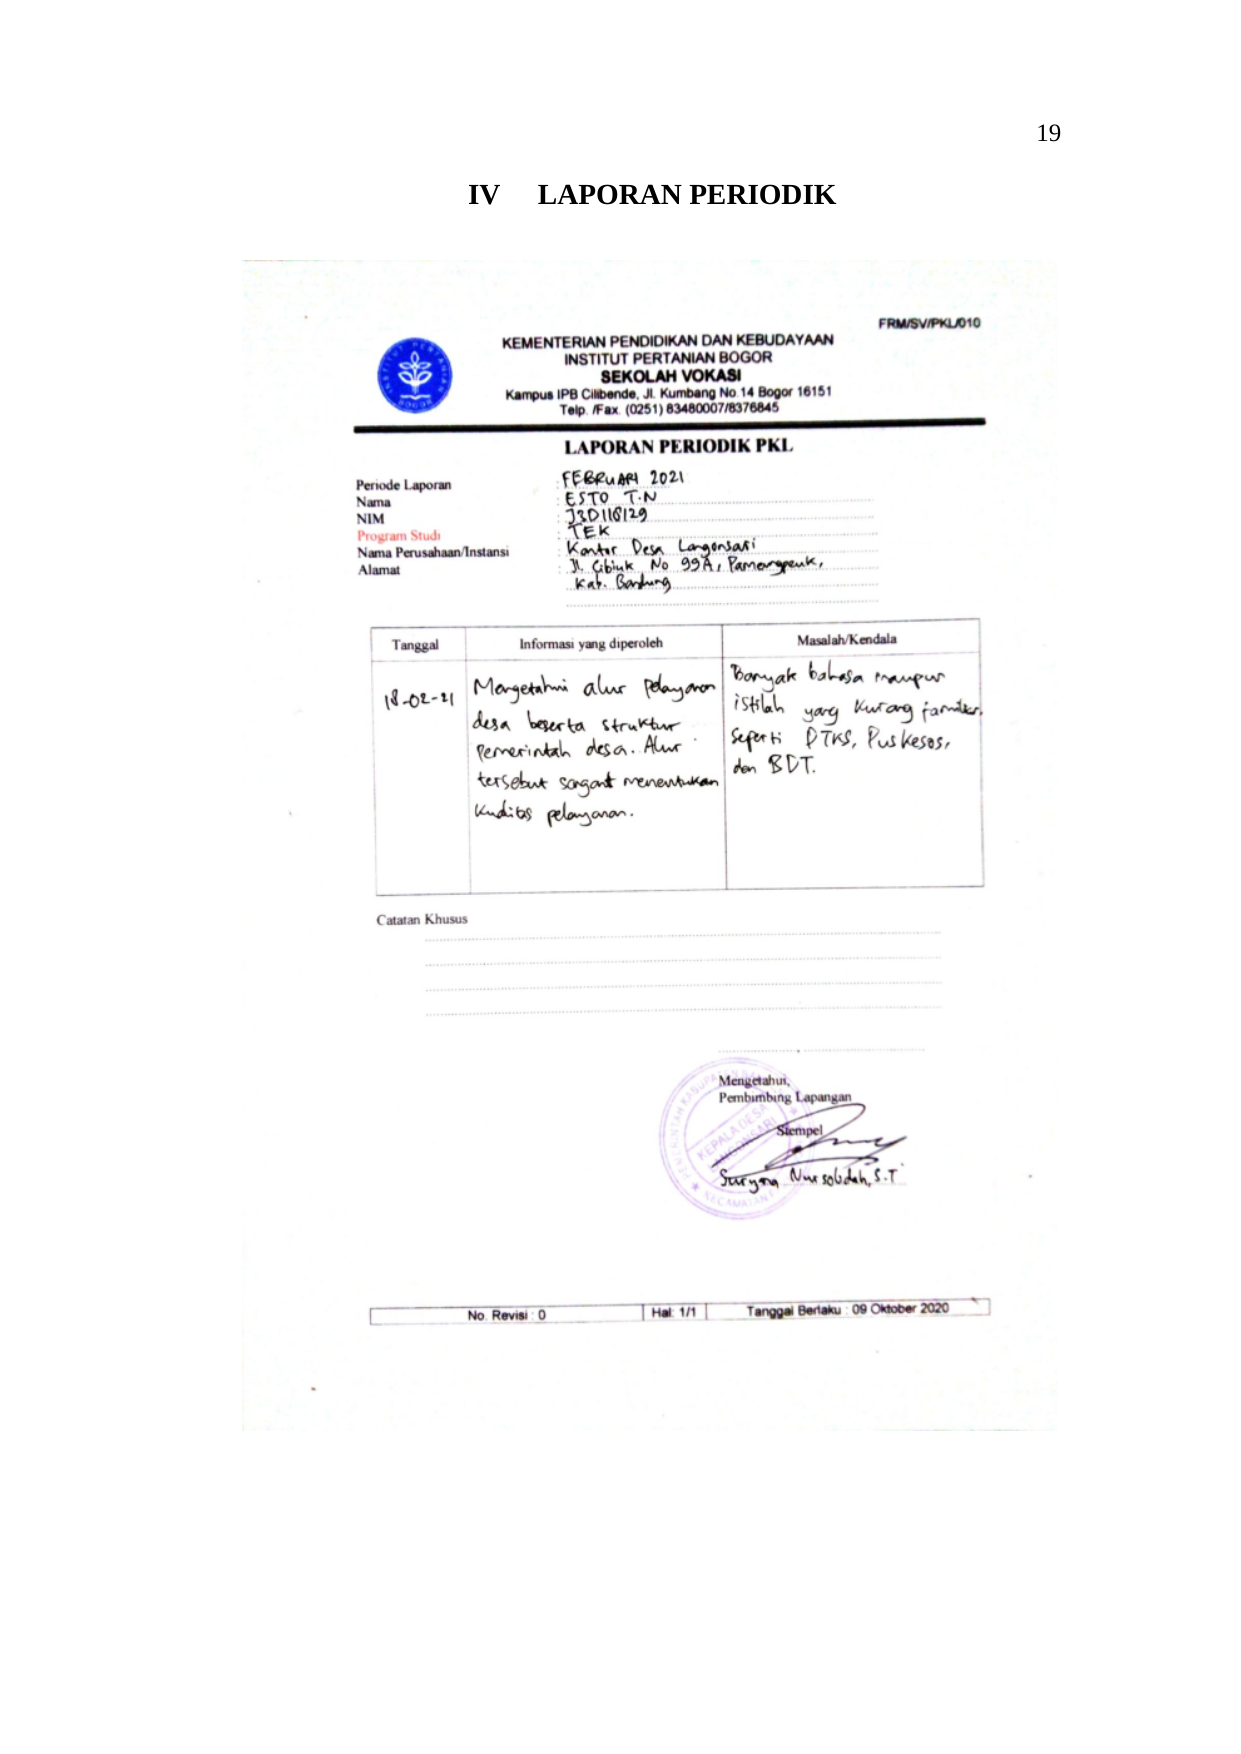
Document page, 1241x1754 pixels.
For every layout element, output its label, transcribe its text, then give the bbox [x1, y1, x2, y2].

picture [236, 260, 1064, 1431]
subtitle LAPORAN PERIODIK [274, 177, 1063, 211]
